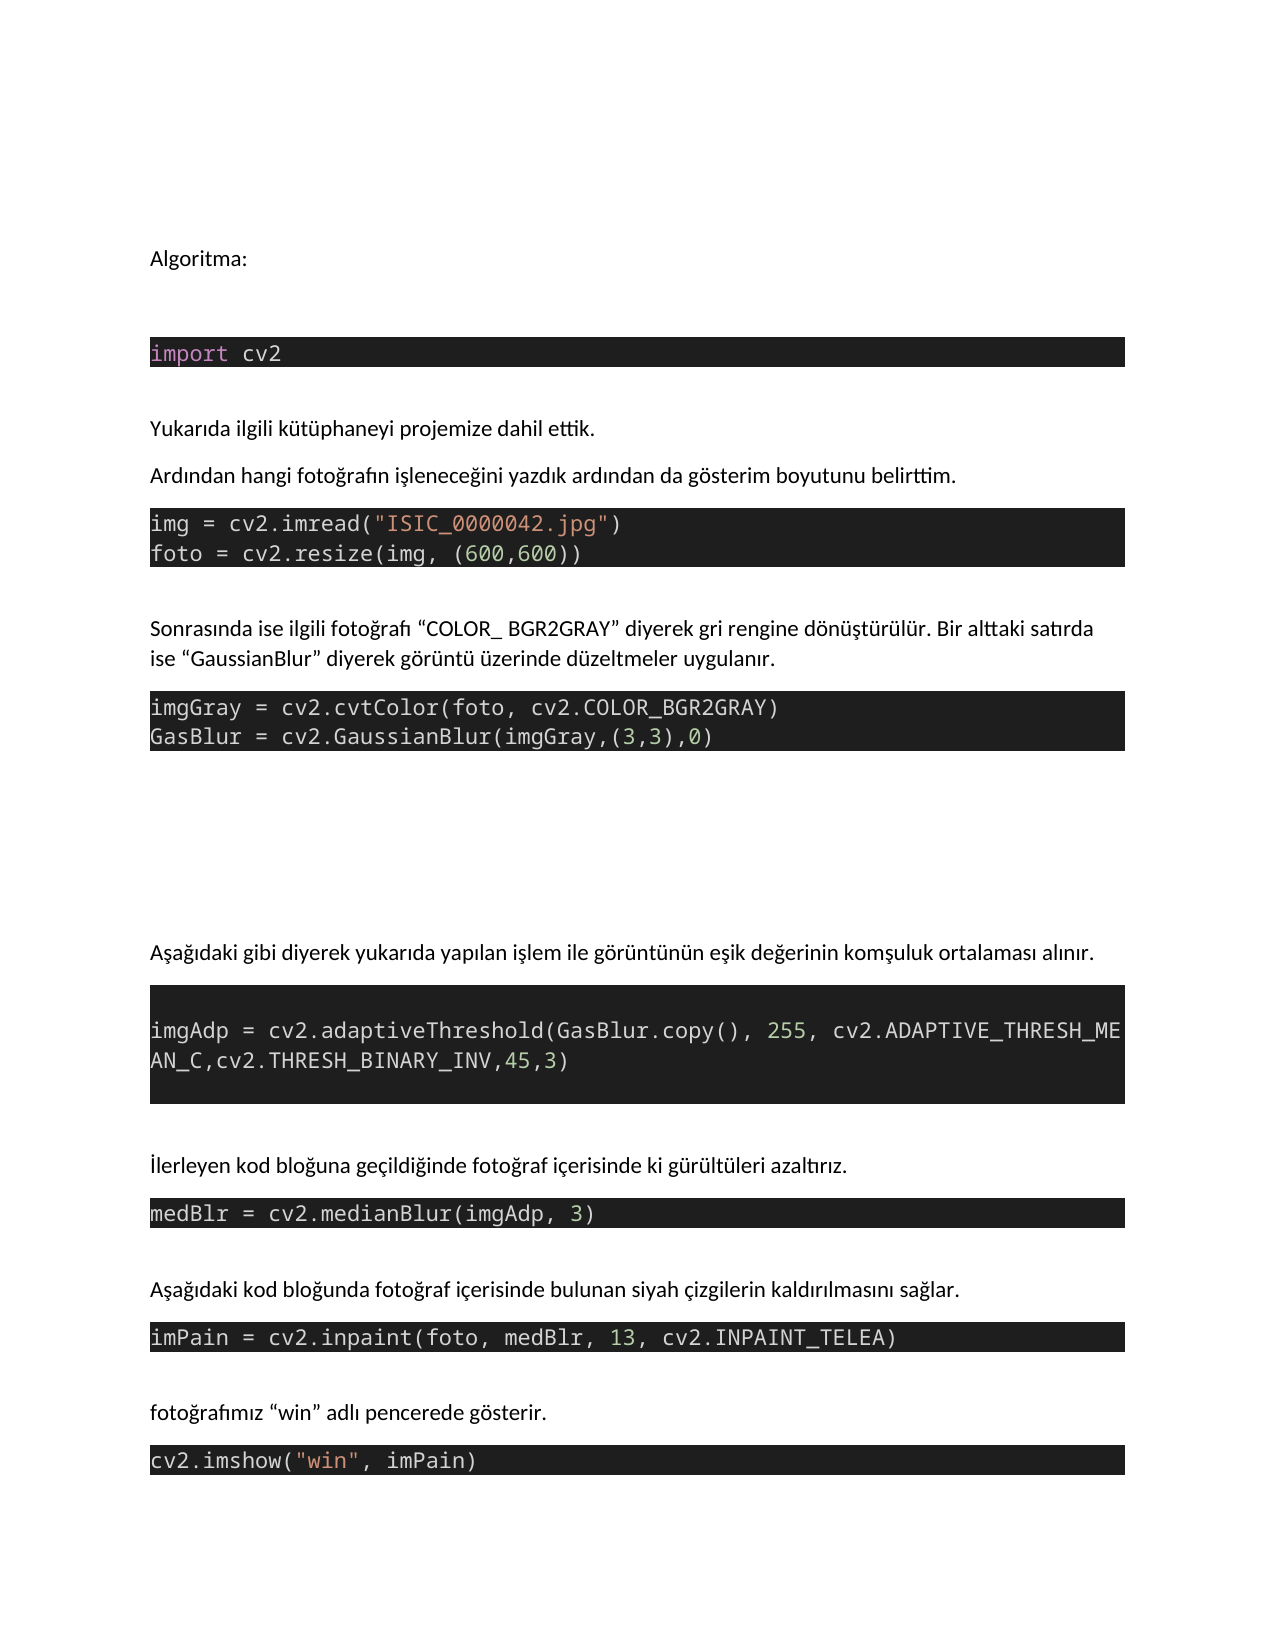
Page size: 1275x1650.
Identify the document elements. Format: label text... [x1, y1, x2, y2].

text foto = cv2.resize(img, (600,600)) [150, 538, 1125, 567]
text img = cv2.imread("ISIC_0000042.jpg") [150, 508, 1125, 538]
text medBlr = cv2.medianBlur(imgAdp, 3) [150, 1198, 1125, 1228]
text Aşağıdaki gibi diyerek yukarıda yapılan işlem ile görüntünün eşik değerinin komşuluk ortalaması alınır. [150, 938, 1125, 967]
text Ardından hangi fotoğrafın işleneceğini yazdık ardından da gösterim boyutunu belirttim. [150, 461, 1125, 489]
text imgGray = cv2.cvtColor(foto, cv2.COLOR_BGR2GRAY) [150, 691, 1125, 721]
text GasBlur = cv2.GaussianBlur(imgGray,(3,3),0) [150, 721, 1125, 751]
text Algoritma: [150, 244, 1125, 272]
text İlerleyen kod bloğuna geçildiğinde fotoğraf içerisinde ki gürültüleri azaltırız. [150, 1151, 1125, 1179]
text Aşağıdaki kod bloğunda fotoğraf içerisinde bulunan siyah çizgilerin kaldırılmasını sağlar. [150, 1275, 1125, 1303]
text cv2.imshow("win", imPain) [150, 1445, 1125, 1475]
text Yukarıda ilgili kütüphaneyi projemize dahil ettik. [150, 414, 1125, 442]
text import cv2 [150, 337, 1125, 367]
text imgAdp = cv2.adaptiveThreshold(GasBlur.copy(), 255, cv2.ADAPTIVE_THRESH_MEAN_C,cv2.THRESH_BINARY_INV,45,3) [150, 1015, 1125, 1075]
text Sonrasında ise ilgili fotoğrafı “COLOR_ BGR2GRAY” diyerek gri rengine dönüştürülür. Bir alttaki satırda ise “GaussianBlur” diyerek görüntü üzerinde düzeltmeler uygulanır. [150, 614, 1125, 673]
text fotoğrafımız “win” adlı pencerede gösterir. [150, 1398, 1125, 1427]
text imPain = cv2.inpaint(foto, medBlr, 13, cv2.INPAINT_TELEA) [150, 1322, 1125, 1352]
